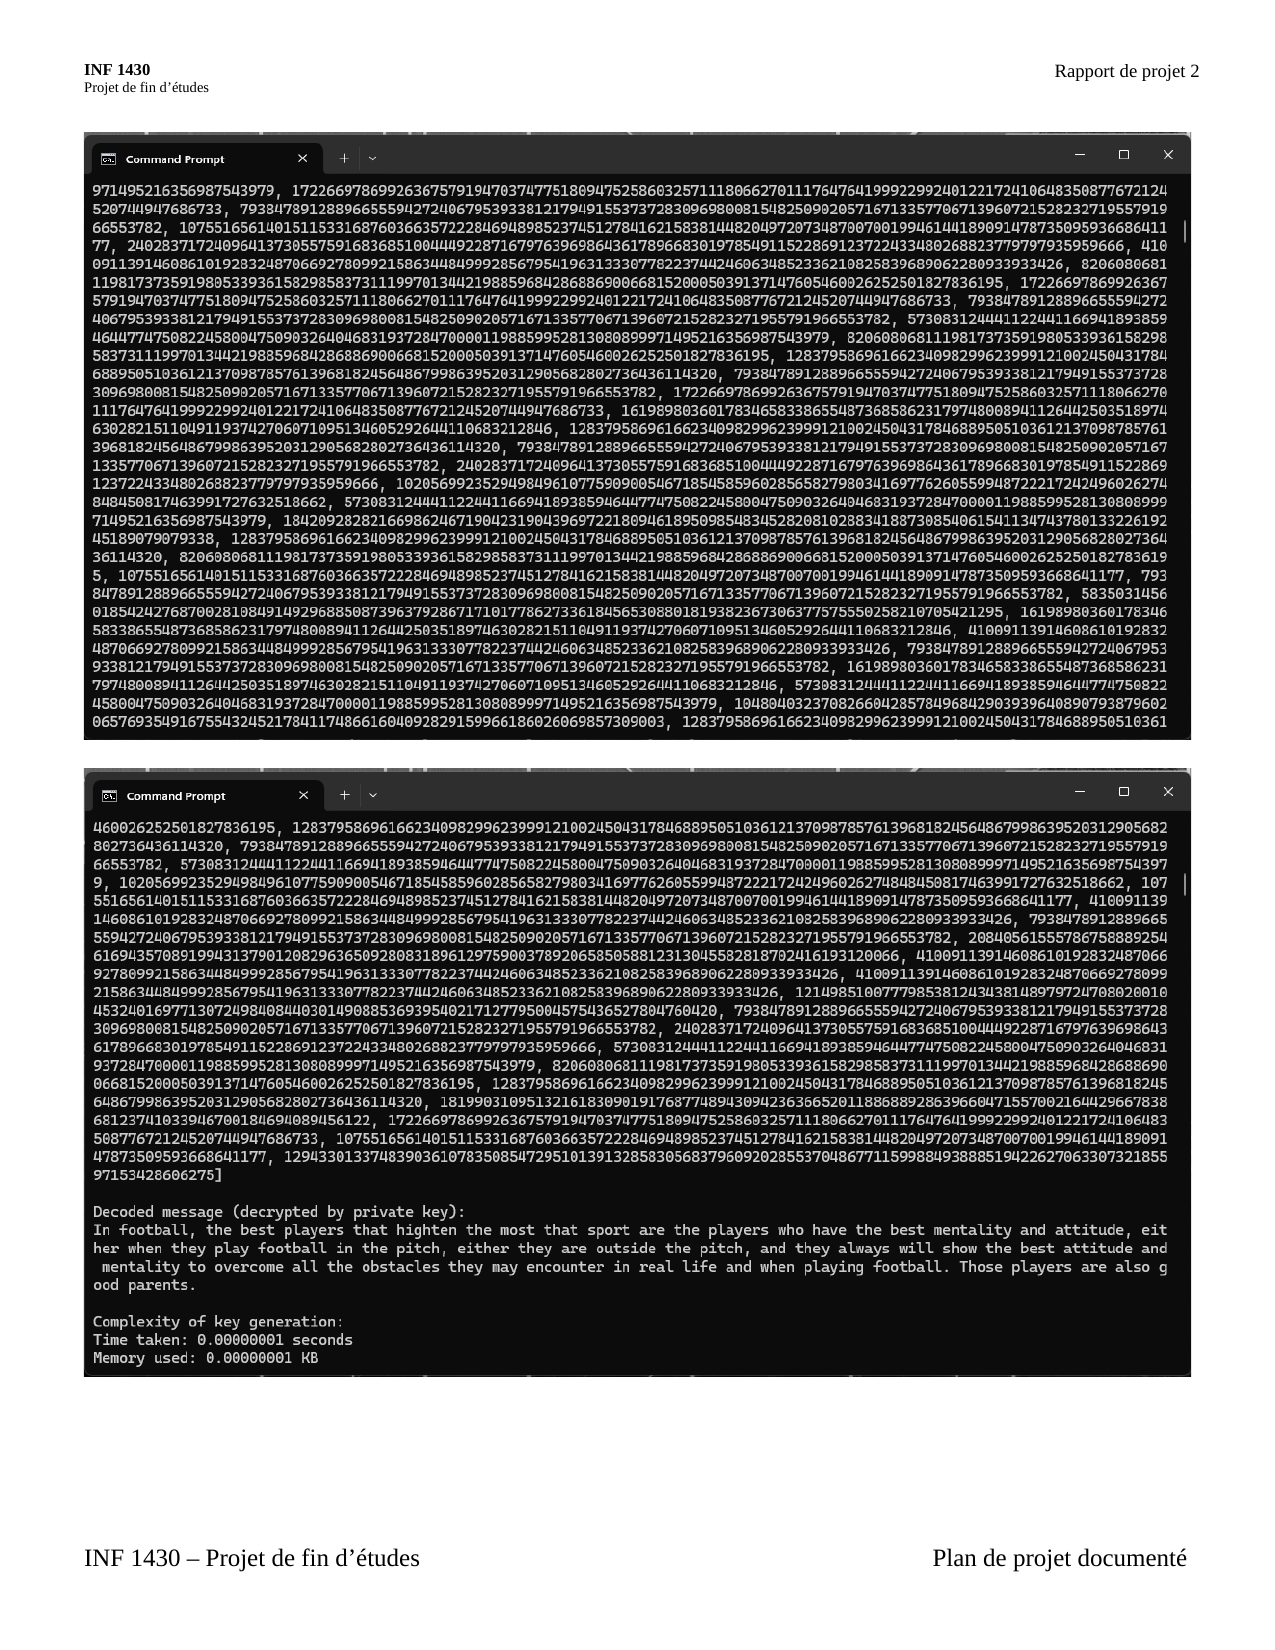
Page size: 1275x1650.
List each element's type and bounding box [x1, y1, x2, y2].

picture [83, 768, 1192, 1377]
picture [83, 132, 1192, 740]
